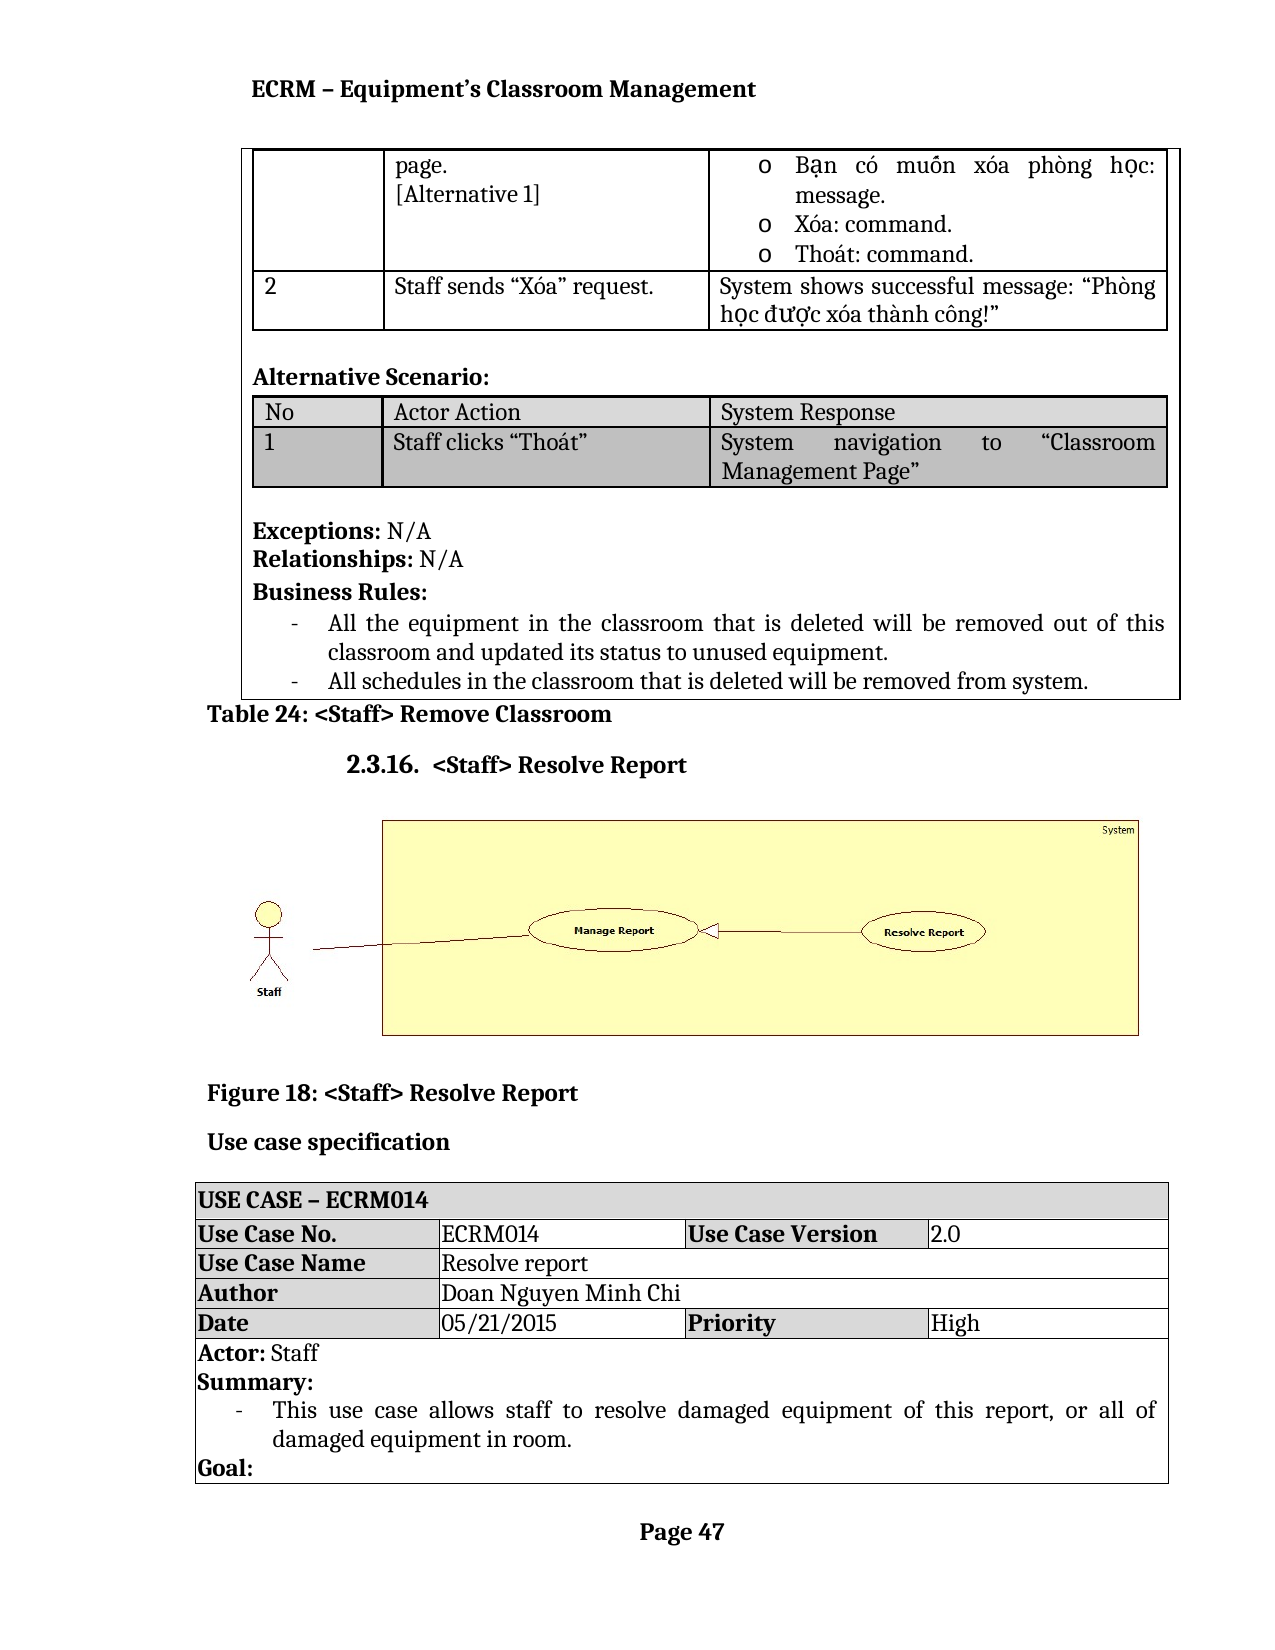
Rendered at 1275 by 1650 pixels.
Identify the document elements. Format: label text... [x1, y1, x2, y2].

table_cell Use Case Version [686, 1220, 928, 1248]
table_cell 05/21/2015 [440, 1309, 685, 1338]
picture [206, 801, 1157, 1054]
list <Staff> Resolve Report [346, 749, 1157, 781]
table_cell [196, 1339, 1168, 1482]
table_header USE CASE – ECRM014 [196, 1183, 1168, 1218]
text Table : <Staff> Remove Classroom [207, 700, 1157, 729]
text Figure : <Staff> Resolve Report [207, 1078, 1157, 1107]
table_cell Resolve report [440, 1249, 1168, 1278]
table_cell Date [196, 1309, 439, 1338]
text Use case specification [207, 1128, 1157, 1157]
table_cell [242, 149, 1179, 699]
table_cell Use Case Name [196, 1249, 439, 1278]
table_cell 2.0 [929, 1220, 1168, 1248]
table_cell Doan Nguyen Minh Chi [440, 1279, 1168, 1308]
table_cell High [929, 1309, 1168, 1338]
table_cell Use Case No. [196, 1220, 439, 1248]
table_cell Priority [686, 1309, 928, 1338]
table_cell Author [196, 1279, 439, 1308]
table_cell ECRM014 [440, 1220, 685, 1248]
